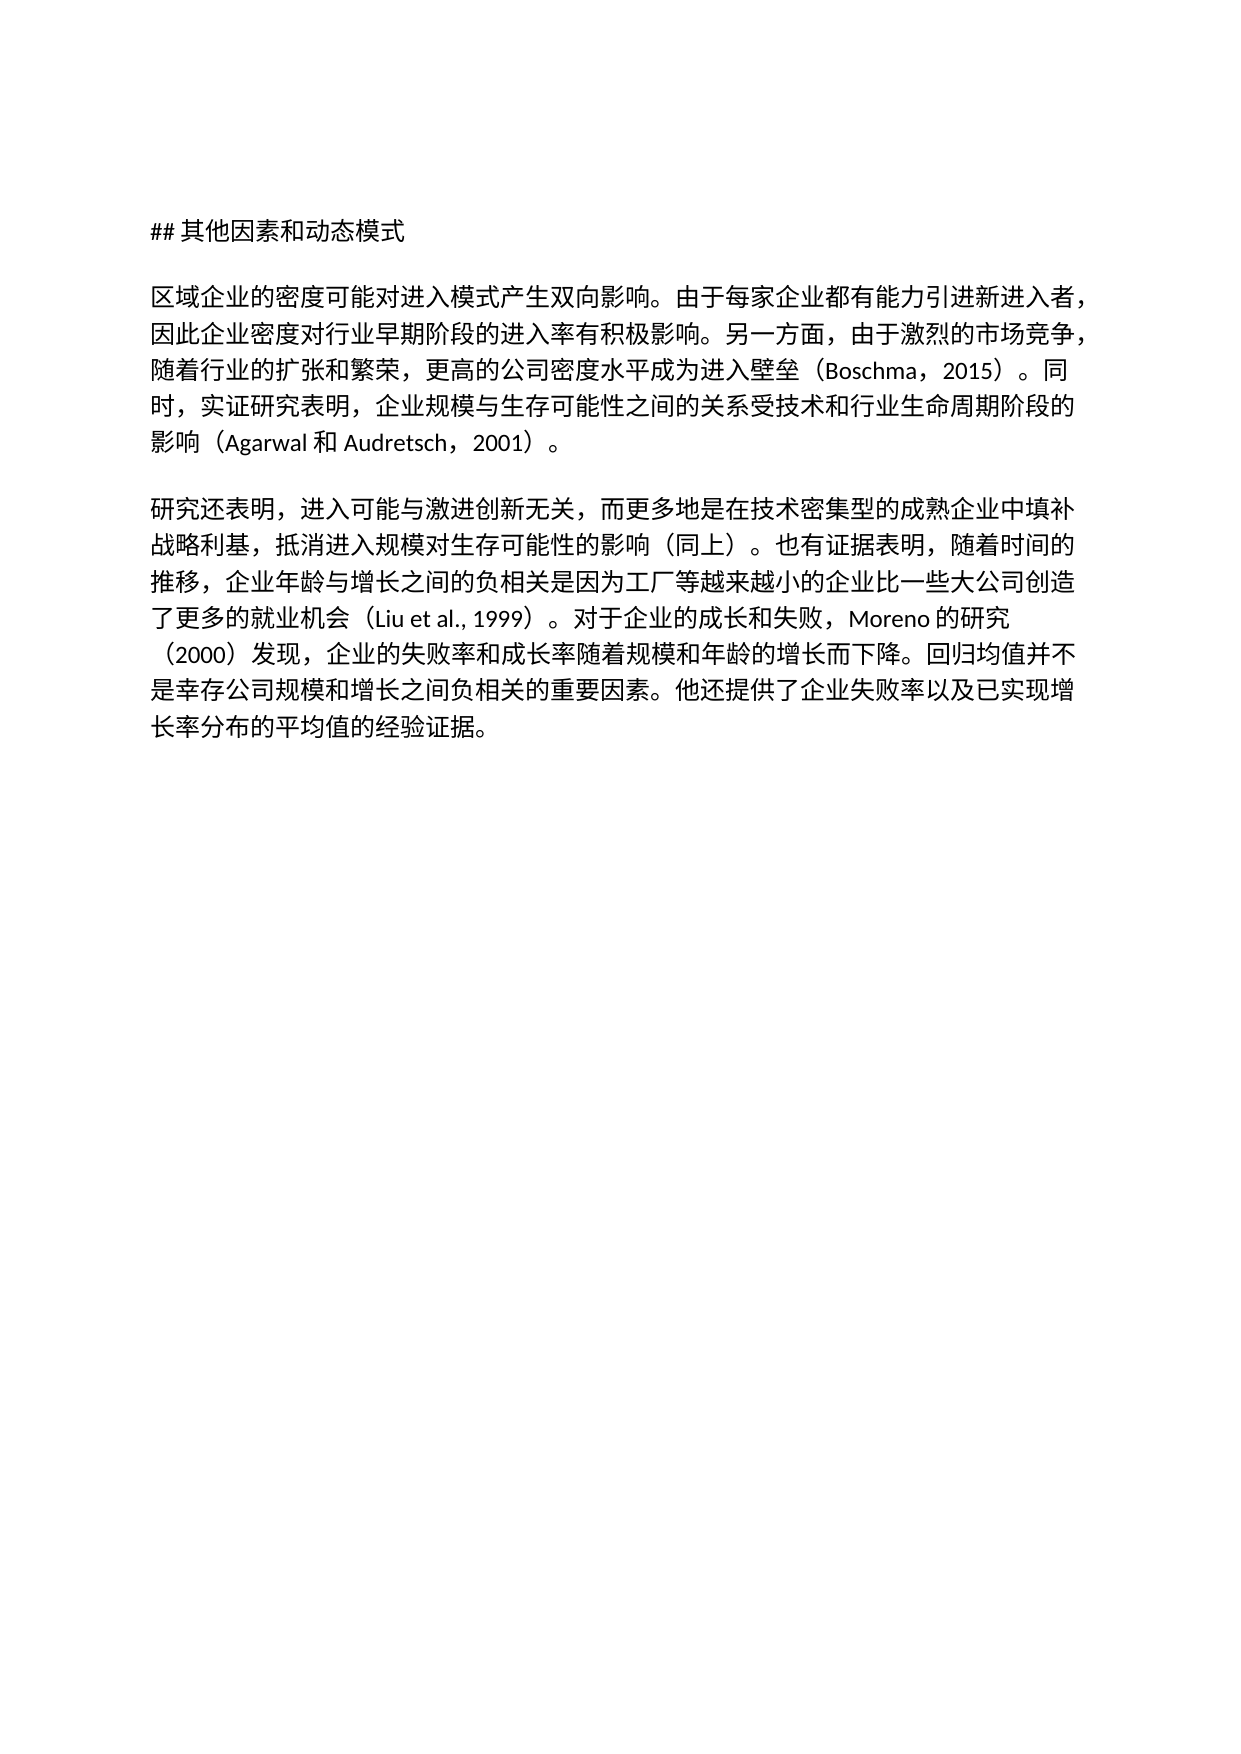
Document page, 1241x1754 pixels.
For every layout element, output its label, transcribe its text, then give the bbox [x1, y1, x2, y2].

text 区域企业的密度可能对进入模式产生双向影响。由于每家企业都有能力引进新进入者，因此企业密度对行业早期阶段的进入率有积极影响。另一方面，由于激烈的市场竞争，随着行业的扩张和繁荣，更高的公司密度水平成为进入壁垒（Boschma，2015）。同时，实证研究表明，企业规模与生存可能性之间的关系受技术和行业生命周期阶段的影响（Agarwal 和 Audretsch，2001）。 [150, 278, 1090, 459]
text ## 其他因素和动态模式 [150, 211, 1090, 247]
text 研究还表明，进入可能与激进创新无关，而更多地是在技术密集型的成熟企业中填补战略利基，抵消进入规模对生存可能性的影响（同上）。也有证据表明，随着时间的推移，企业年龄与增长之间的负相关是因为工厂等越来越小的企业比一些大公司创造了更多的就业机会（Liu et al., 1999）。对于企业的成长和失败，Moreno的研究（2000）发现，企业的失败率和成长率随着规模和年龄的增长而下降。回归均值并不是幸存公司规模和增长之间负相关的重要因素。他还提供了企业失败率以及已实现增长率分布的平均值的经验证据。 [150, 489, 1090, 743]
